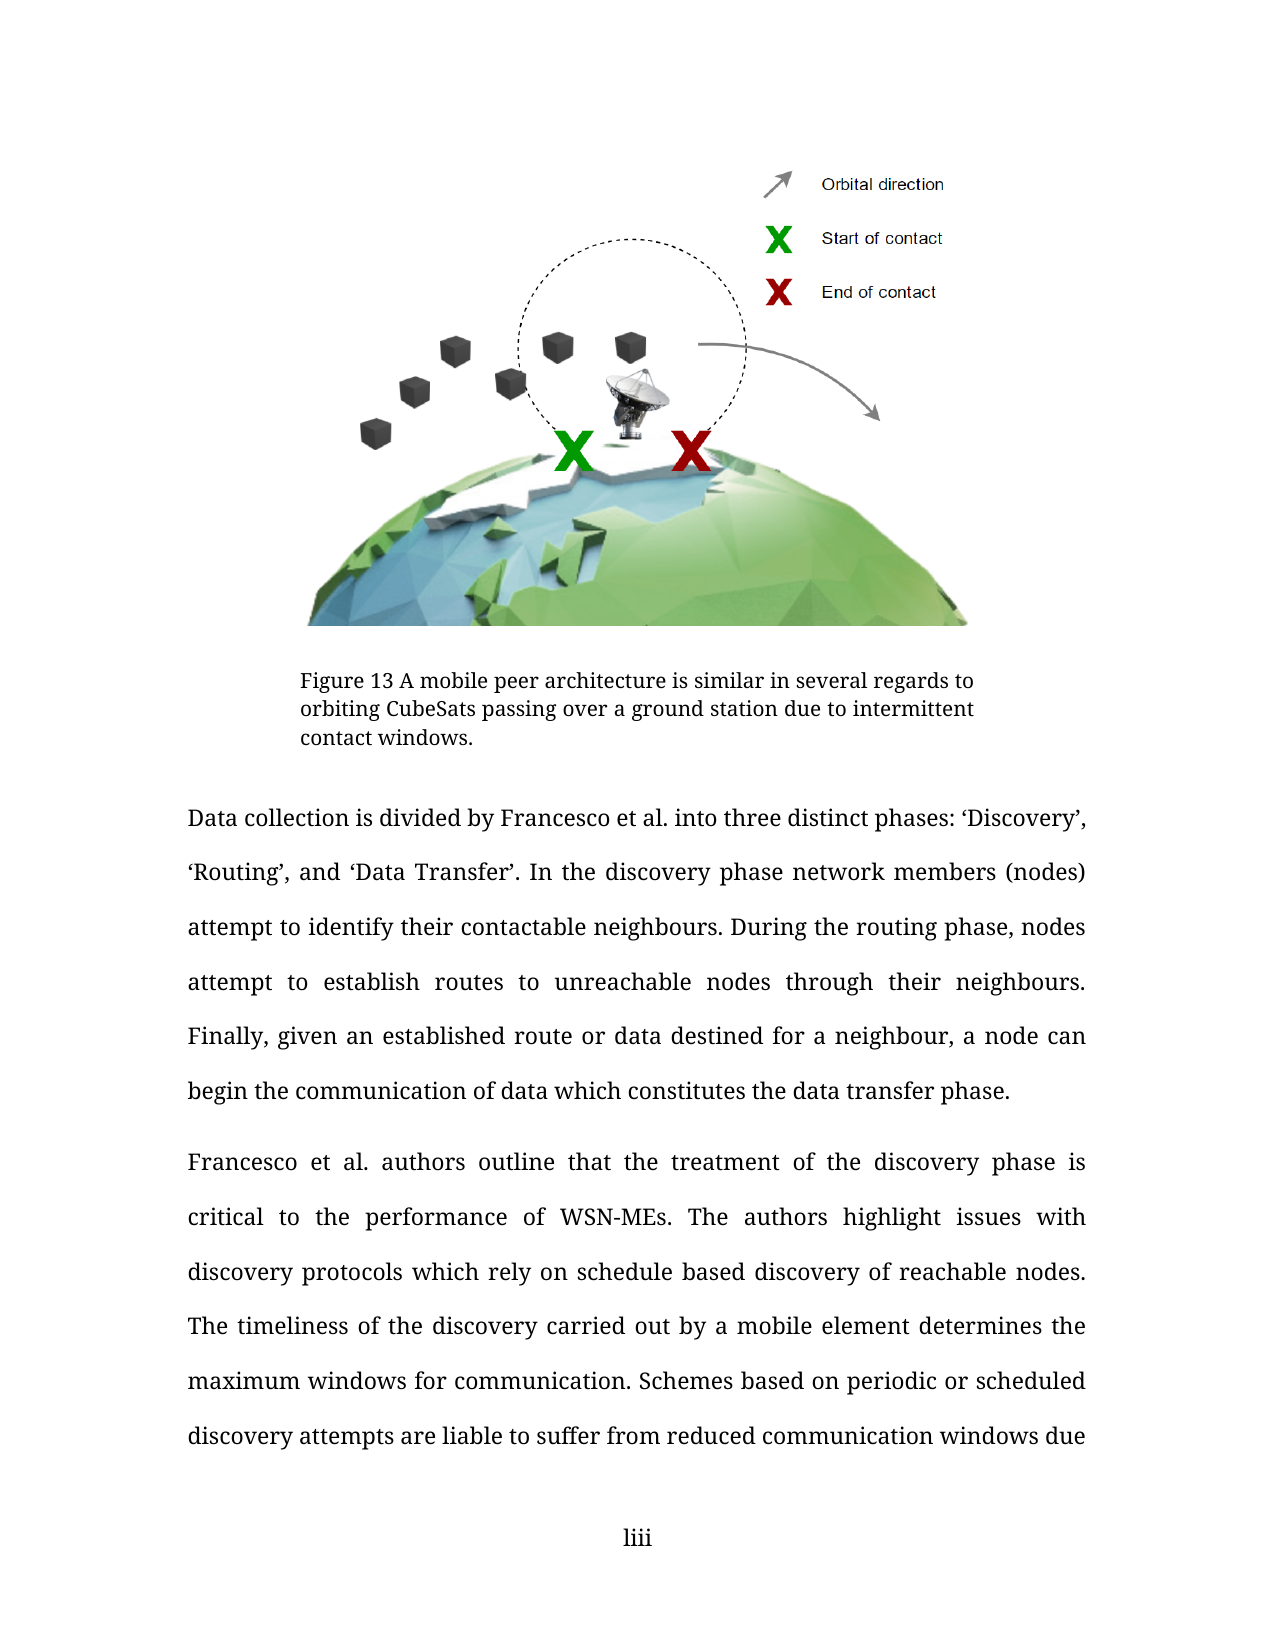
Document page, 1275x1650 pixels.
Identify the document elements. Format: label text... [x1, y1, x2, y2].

text Figure 13 A mobile peer architecture is similar in several regards to orbiting CubeSats passing over a ground station due to intermittent contact windows. [300, 666, 975, 751]
text Data collection is divided by Francesco et al. into three distinct phases: ‘Discovery’, ‘Routing’, and ‘Data Transfer’. In the discovery phase network members (nodes) attempt to identify their contactable neighbours. During the routing phase, nodes attempt to establish routes to unreachable nodes through their neighbours. Finally, given an established route or data destined for a neighbour, a node can begin the communication of data which constitutes the data transfer phase. [187, 801, 1087, 1106]
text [187, 1146, 1087, 1451]
picture [307, 149, 968, 626]
